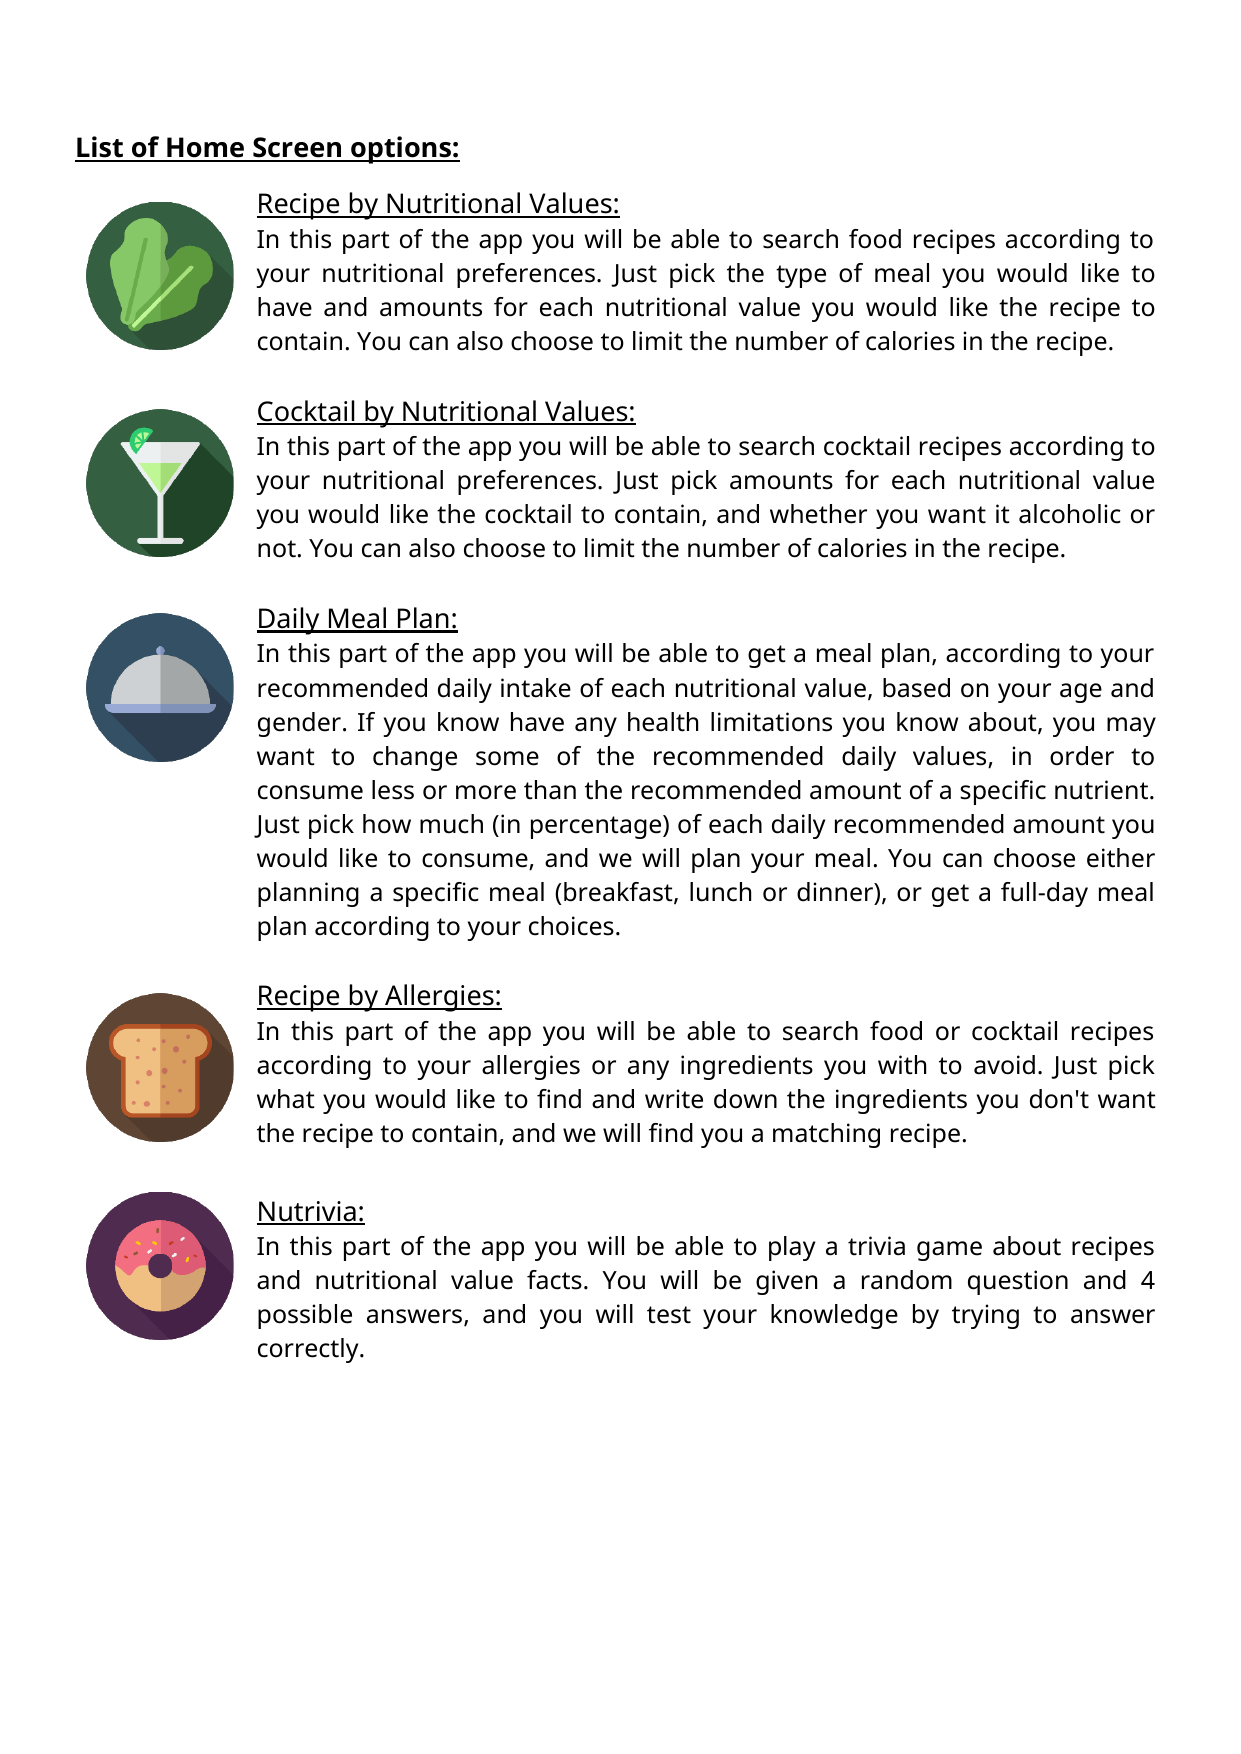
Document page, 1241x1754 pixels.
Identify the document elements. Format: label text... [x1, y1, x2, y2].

picture [86, 409, 234, 557]
picture [86, 1192, 234, 1340]
table_cell Nutrivia: In this part of the app you will be able to play a trivia game about recipes and nutritional value facts. You will be given a random question and 4 possible answers, and you will test your knowledge by trying to answer correctly. [245, 1192, 1168, 1365]
picture [86, 993, 234, 1142]
picture [86, 202, 234, 350]
table_cell [75, 1192, 245, 1365]
table_header Recipe by Nutritional Values: In this part of the app you will be able to search food recipes according to your nutritional preferences. Just pick the type of meal you would like to have and amounts for each nutritional value you would like the recipe to contain. You can also choose to limit the number of calories in the recipe. [245, 185, 1168, 392]
table_cell [75, 599, 245, 977]
table_header [75, 185, 245, 392]
table_cell Recipe by Allergies: In this part of the app you will be able to search food or cocktail recipes according to your allergies or any ingredients you with to avoid. Just pick what you would like to find and write down the ingredients you don't want the recipe to contain, and we will find you a matching recipe. [245, 977, 1168, 1192]
picture [86, 613, 234, 762]
table_cell Daily Meal Plan: In this part of the app you will be able to get a meal plan, according to your recommended daily intake of each nutritional value, based on your age and gender. If you know have any health limitations you know about, you may want to change some of the recommended daily values, in order to consume less or more than the recommended amount of a specific nutrient. Just pick how much (in percentage) of each daily recommended amount you would like to consume, and we will plan your meal. You can choose either planning a specific meal (breakfast, lunch or dinner), or get a full-day meal plan according to your choices. [245, 599, 1168, 977]
table_cell Cocktail by Nutritional Values: In this part of the app you will be able to search cocktail recipes according to your nutritional preferences. Just pick amounts for each nutritional value you would like the cocktail to contain, and whether you want it alcoholic or not. You can also choose to limit the number of calories in the recipe. [245, 392, 1168, 599]
table_cell [75, 392, 245, 599]
table_cell [75, 977, 245, 1192]
text List of Home Screen options: [75, 128, 1165, 165]
